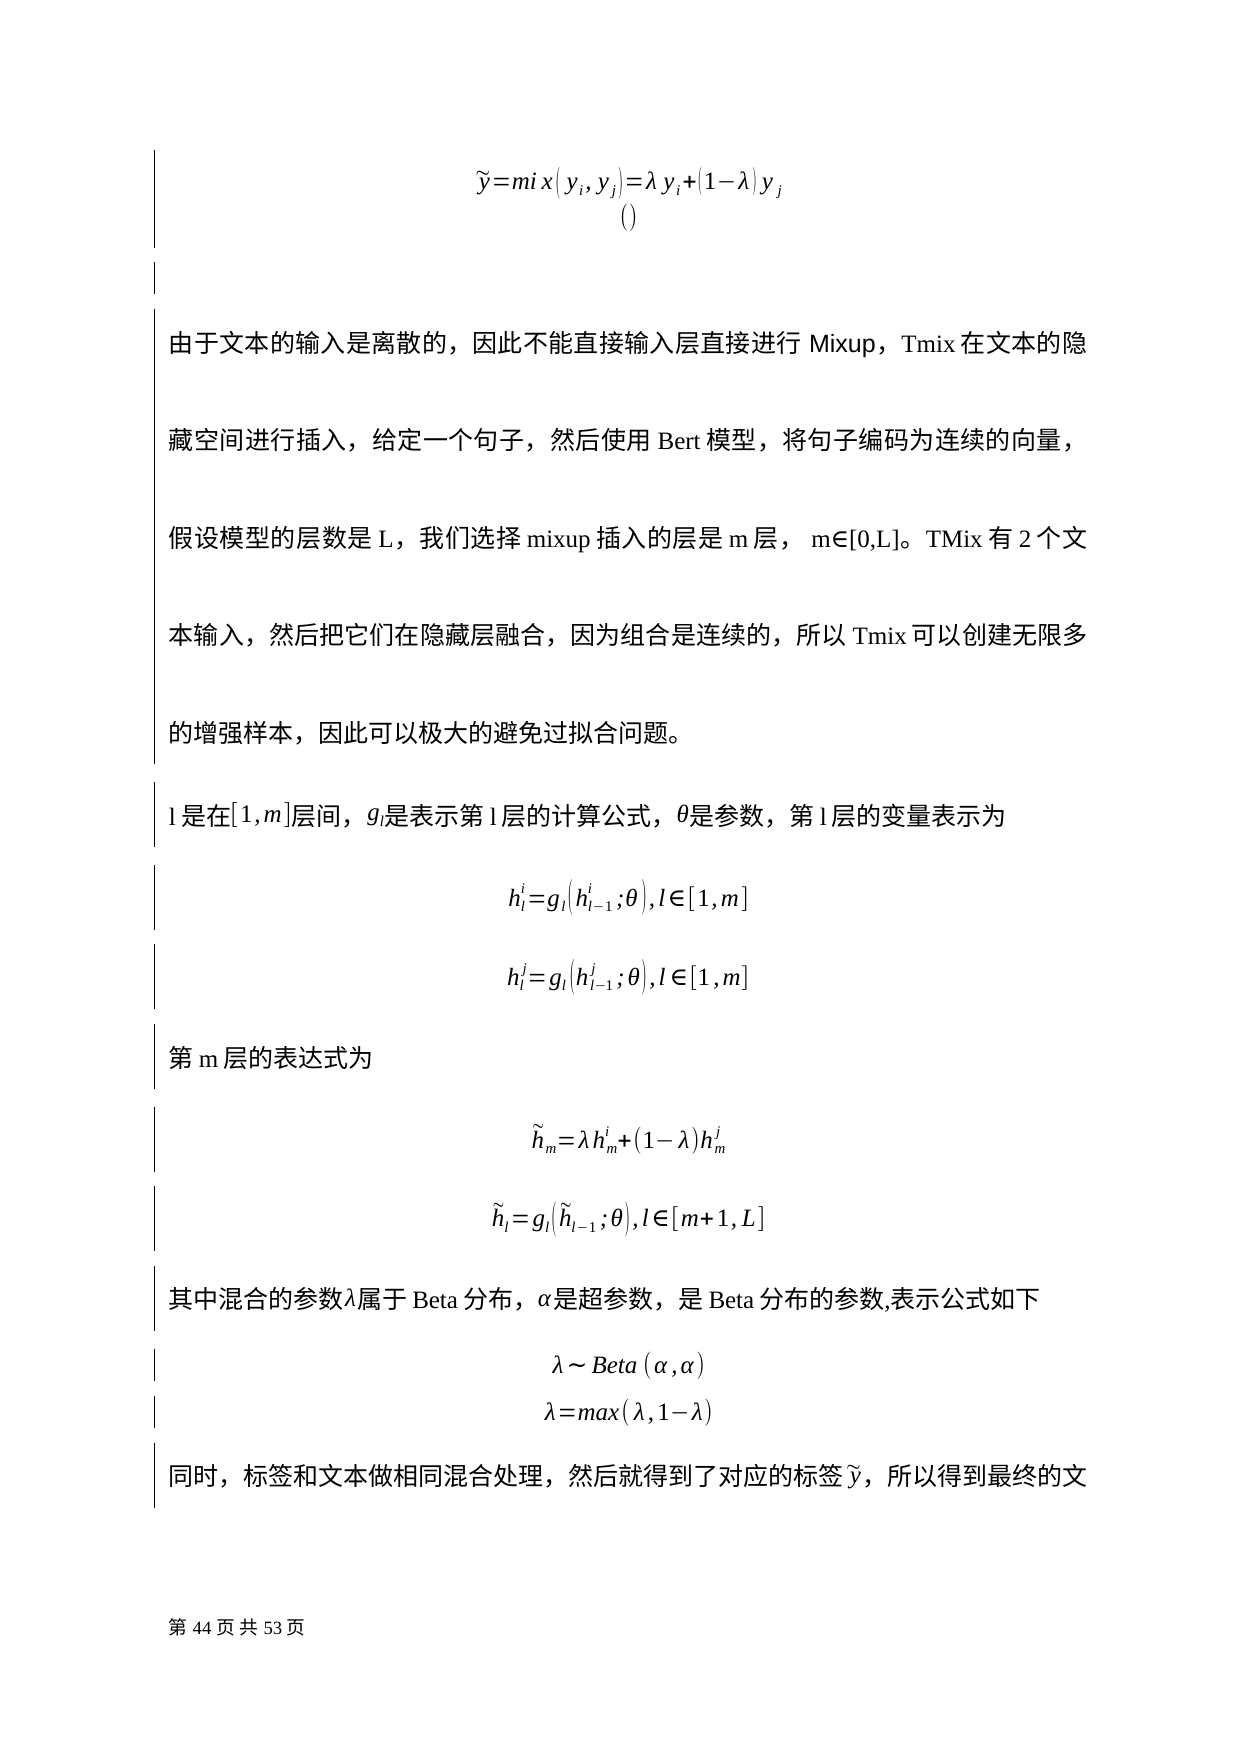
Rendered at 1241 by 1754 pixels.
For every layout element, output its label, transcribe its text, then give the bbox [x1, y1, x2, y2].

text 由于文本的输入是离散的，因此不能直接输入层直接进行Mixup，Tmix在文本的隐藏空间进行插入，给定一个句子，然后使用Bert模型，将句子编码为连续的向量，假设模型的层数是L，我们选择mixup插入的层是m层， m∈[0,L]。TMix有2个文本输入，然后把它们在隐藏层融合，因为组合是连续的，所以Tmix可以创建无限多的增强样本，因此可以极大的避免过拟合问题。 [169, 309, 1087, 764]
text 第m层的表达式为 [169, 1024, 1087, 1089]
text 其中混合的参数属于Beta分布，是超参数，是Beta分布的参数,表示公式如下 [169, 1266, 1087, 1331]
text l是在层间，是表示第l层的计算公式，是参数，第l层的变量表示为 [169, 782, 1087, 847]
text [169, 1442, 1087, 1507]
